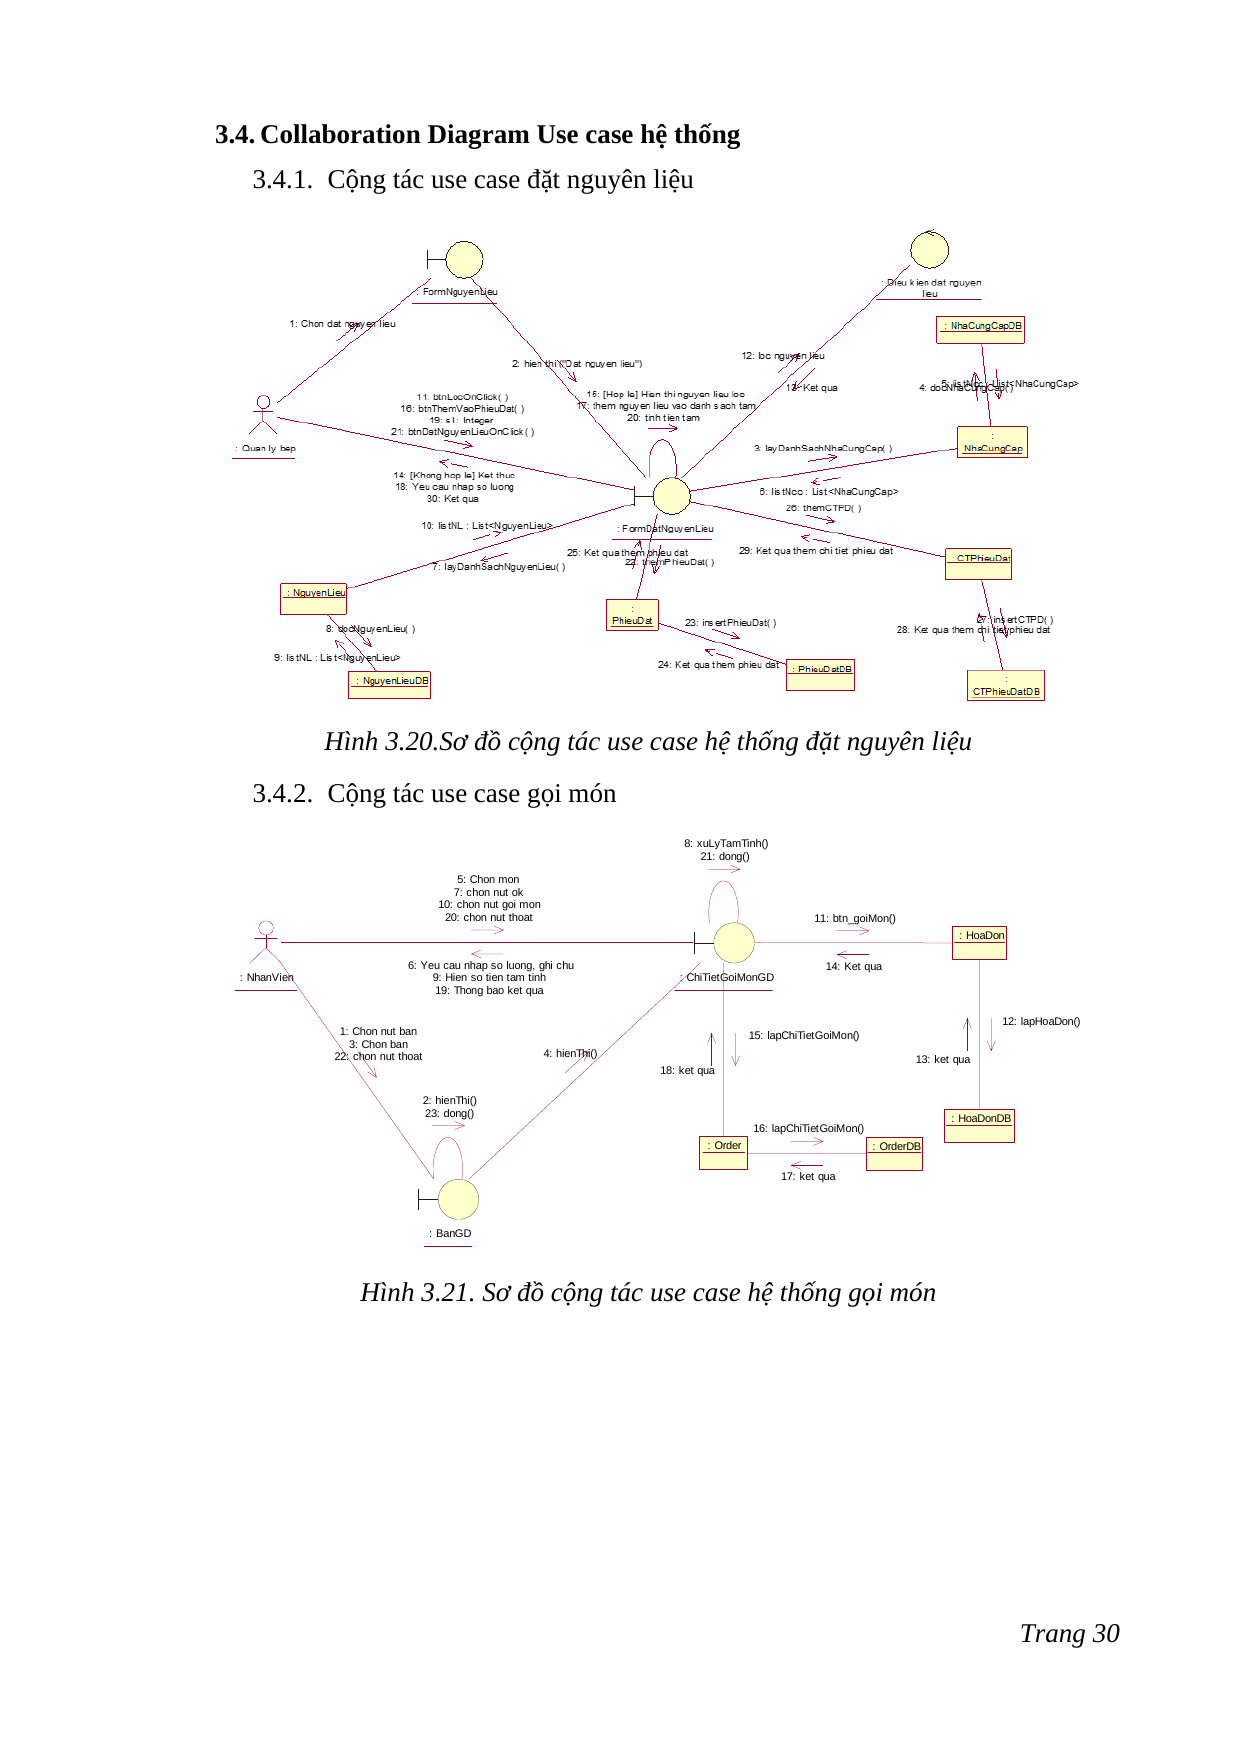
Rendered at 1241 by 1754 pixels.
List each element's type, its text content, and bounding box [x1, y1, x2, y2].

subtitle Cộng tác use case gọi món [252, 777, 1122, 808]
subtitle Cộng tác use case đặt nguyên liệu [252, 163, 1122, 194]
subtitle Collaboration Diagram Use case hệ thống [215, 118, 1122, 149]
picture [179, 203, 1120, 725]
